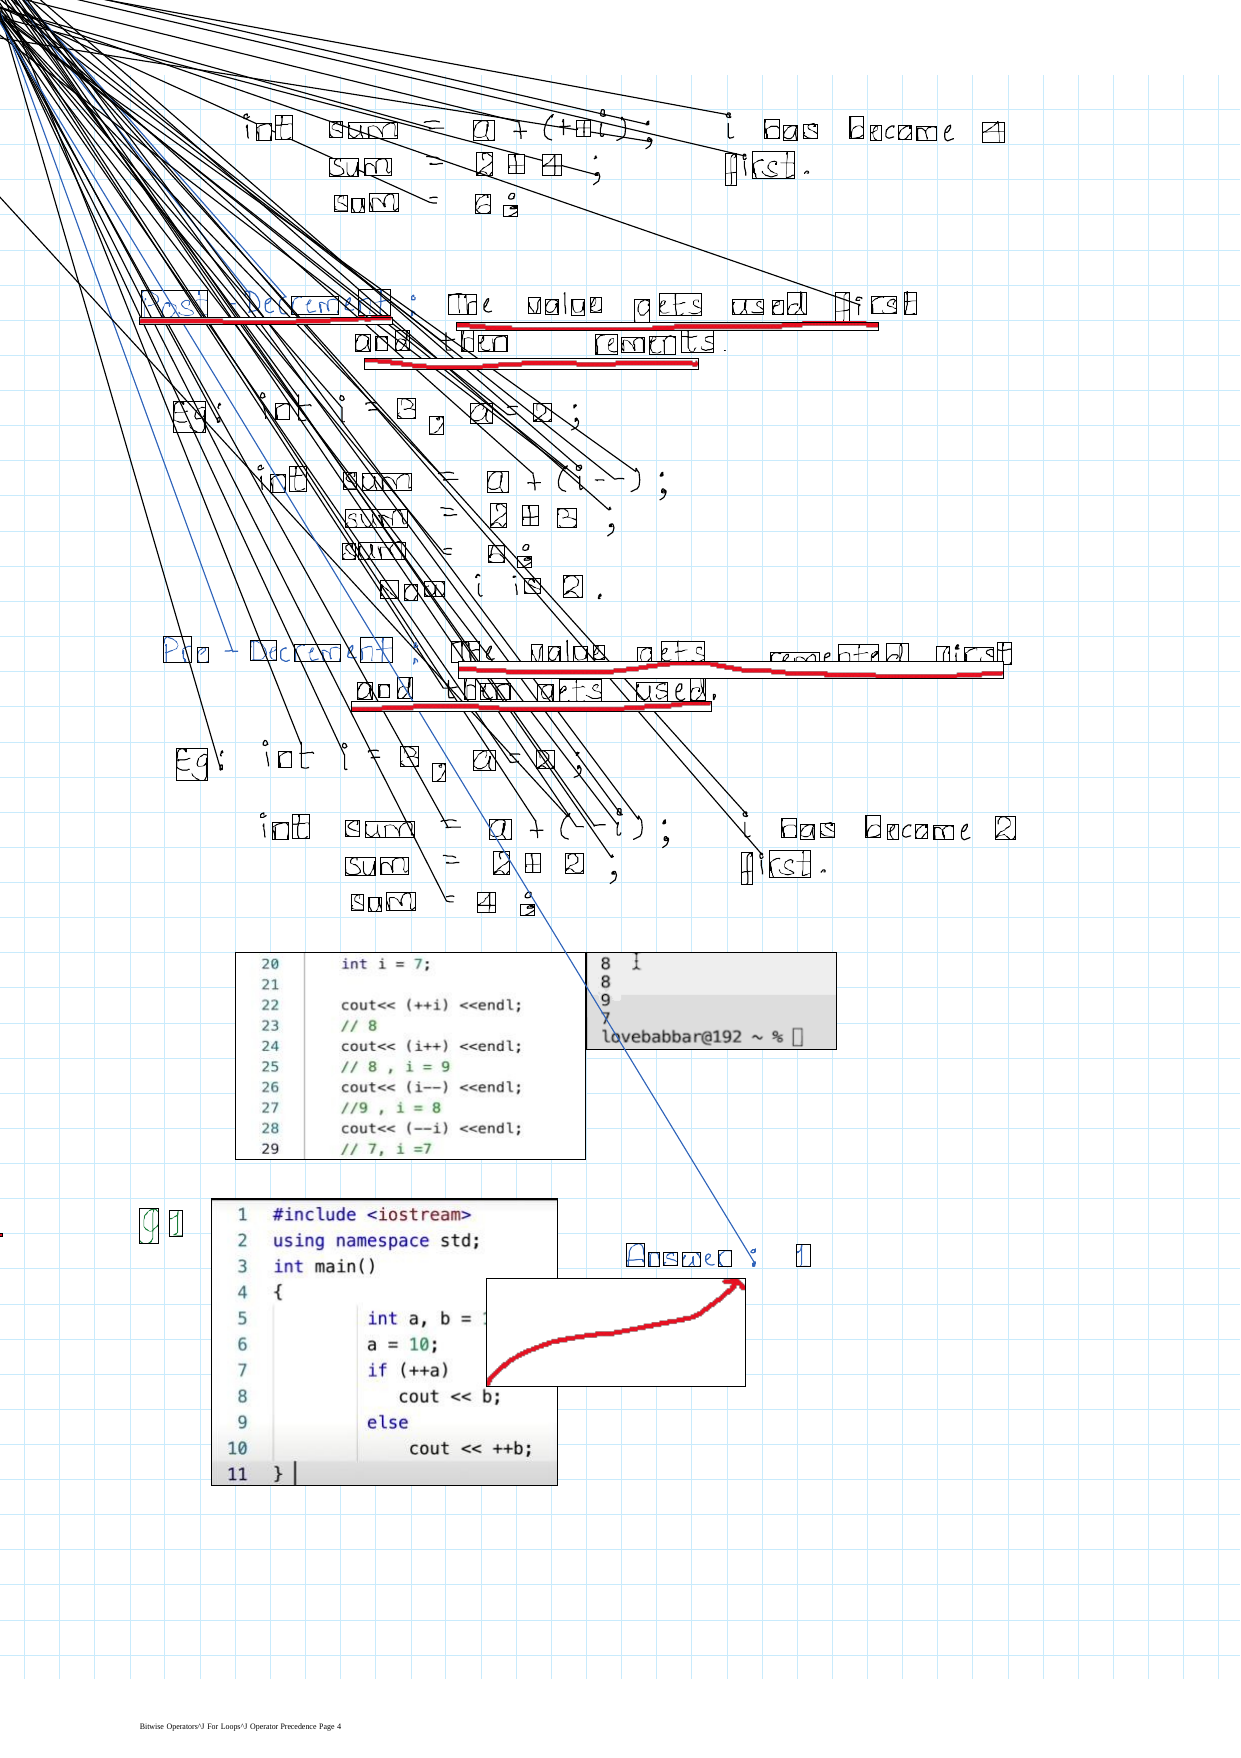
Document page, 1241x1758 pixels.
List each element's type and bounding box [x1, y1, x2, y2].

picture [295, 645, 323, 661]
picture [366, 822, 412, 837]
picture [276, 116, 292, 139]
picture [381, 588, 388, 598]
picture [177, 749, 207, 780]
picture [356, 335, 370, 351]
picture [934, 826, 953, 839]
picture [487, 1279, 745, 1386]
picture [526, 579, 540, 593]
picture [998, 643, 1011, 664]
picture [872, 297, 896, 313]
picture [682, 331, 713, 352]
picture [479, 336, 507, 351]
picture [363, 474, 381, 490]
picture [568, 953, 585, 981]
picture [139, 291, 393, 317]
picture [887, 644, 908, 661]
picture [917, 127, 936, 140]
picture [521, 905, 534, 915]
picture [358, 683, 372, 699]
picture [379, 510, 407, 527]
picture [398, 680, 409, 698]
picture [140, 1209, 158, 1243]
picture [397, 543, 405, 554]
picture [459, 662, 1003, 678]
picture [430, 417, 443, 434]
picture [526, 854, 540, 872]
picture [182, 402, 205, 432]
picture [804, 125, 817, 138]
picture [587, 953, 836, 1049]
picture [174, 402, 192, 432]
picture [965, 648, 993, 661]
picture [726, 154, 736, 185]
picture [453, 642, 474, 661]
picture [365, 159, 391, 175]
picture [871, 126, 881, 140]
picture [346, 858, 375, 875]
picture [198, 648, 208, 662]
picture [494, 852, 509, 874]
picture [408, 822, 414, 833]
picture [496, 684, 510, 699]
picture [836, 293, 849, 300]
picture [488, 472, 508, 492]
picture [376, 638, 392, 662]
picture [349, 123, 397, 138]
picture [452, 646, 462, 662]
picture [543, 155, 561, 175]
picture [293, 815, 309, 838]
picture [558, 509, 576, 527]
picture [381, 581, 395, 598]
picture [596, 335, 617, 354]
picture [335, 196, 347, 211]
picture [457, 323, 878, 330]
picture [782, 819, 796, 837]
picture [344, 474, 355, 489]
picture [361, 638, 387, 662]
picture [465, 679, 475, 699]
picture [462, 331, 473, 351]
picture [916, 825, 927, 838]
picture [523, 506, 538, 525]
picture [529, 298, 540, 313]
picture [622, 338, 644, 352]
picture [482, 684, 500, 699]
picture [490, 831, 495, 839]
picture [627, 1244, 644, 1266]
picture [771, 653, 819, 661]
picture [369, 898, 381, 911]
picture [276, 404, 289, 419]
picture [471, 404, 492, 423]
picture [476, 195, 490, 213]
picture [489, 546, 504, 562]
picture [566, 854, 583, 873]
picture [481, 689, 488, 699]
picture [477, 153, 492, 175]
picture [850, 117, 863, 138]
picture [379, 290, 390, 299]
picture [660, 294, 701, 315]
picture [396, 333, 409, 347]
picture [753, 152, 794, 178]
picture [251, 641, 266, 660]
picture [359, 303, 374, 315]
picture [405, 585, 417, 600]
picture [797, 1245, 810, 1266]
picture [164, 637, 188, 662]
picture [821, 824, 834, 837]
picture [456, 298, 879, 322]
picture [996, 817, 1015, 839]
picture [370, 194, 398, 211]
picture [262, 641, 276, 660]
picture [637, 683, 667, 701]
picture [597, 646, 604, 653]
picture [425, 582, 441, 596]
picture [401, 747, 412, 766]
picture [546, 300, 558, 314]
picture [537, 753, 548, 768]
picture [349, 129, 373, 138]
picture [650, 337, 675, 354]
picture [398, 399, 415, 418]
picture [374, 510, 388, 527]
picture [733, 300, 763, 314]
picture [937, 647, 949, 661]
picture [649, 1253, 659, 1266]
picture [352, 702, 711, 711]
picture [899, 126, 911, 139]
picture [534, 404, 551, 421]
picture [330, 159, 358, 176]
picture [587, 991, 623, 1049]
picture [490, 820, 511, 839]
picture [373, 474, 390, 490]
picture [540, 685, 553, 701]
picture [638, 648, 651, 661]
picture [532, 645, 542, 661]
picture [273, 823, 288, 839]
picture [449, 295, 476, 314]
picture [257, 124, 271, 140]
picture [498, 546, 504, 553]
picture [491, 504, 506, 527]
picture [572, 300, 584, 315]
picture [386, 543, 403, 559]
picture [277, 475, 285, 488]
picture [387, 581, 398, 596]
picture [888, 825, 898, 839]
picture [839, 645, 878, 661]
picture [484, 404, 492, 411]
picture [474, 751, 495, 770]
picture [504, 206, 517, 216]
picture [376, 337, 387, 350]
picture [365, 359, 698, 369]
picture [352, 895, 363, 910]
picture [560, 680, 601, 701]
picture [330, 123, 342, 137]
picture [346, 821, 359, 836]
picture [664, 1253, 677, 1265]
picture [905, 293, 916, 314]
picture [591, 298, 601, 312]
picture [765, 120, 779, 138]
picture [319, 645, 340, 661]
picture [212, 1199, 557, 1485]
picture [983, 123, 1004, 142]
picture [183, 637, 191, 662]
picture [383, 474, 411, 490]
picture [362, 290, 390, 315]
picture [770, 851, 810, 877]
picture [401, 332, 409, 339]
picture [405, 747, 418, 766]
picture [788, 293, 806, 314]
picture [478, 893, 495, 912]
picture [518, 557, 531, 567]
picture [140, 318, 392, 324]
picture [381, 858, 408, 874]
picture [364, 510, 381, 527]
picture [742, 853, 752, 884]
picture [594, 647, 604, 659]
picture [434, 582, 444, 595]
picture [544, 751, 554, 766]
picture [773, 301, 783, 314]
picture [236, 953, 585, 1159]
picture [359, 292, 385, 315]
picture [387, 893, 415, 910]
picture [577, 121, 590, 136]
picture [784, 126, 797, 140]
picture [433, 764, 445, 781]
picture [399, 510, 407, 520]
picture [474, 121, 494, 140]
picture [396, 341, 408, 350]
picture [379, 685, 389, 697]
picture [352, 199, 364, 212]
picture [170, 1211, 182, 1236]
picture [196, 402, 205, 418]
picture [343, 544, 355, 559]
picture [691, 679, 705, 700]
picture [574, 647, 587, 661]
picture [290, 467, 306, 491]
picture [509, 155, 524, 173]
picture [361, 543, 393, 559]
picture [401, 678, 412, 697]
picture [359, 545, 369, 559]
picture [538, 688, 548, 701]
picture [866, 816, 880, 837]
picture [801, 825, 814, 839]
picture [279, 752, 291, 767]
picture [549, 647, 560, 661]
picture [564, 576, 582, 597]
picture [525, 583, 534, 593]
picture [467, 642, 479, 659]
picture [662, 642, 704, 661]
picture [346, 510, 371, 527]
picture [271, 475, 284, 492]
picture [292, 297, 338, 314]
picture [683, 1253, 700, 1266]
picture [719, 1251, 731, 1266]
